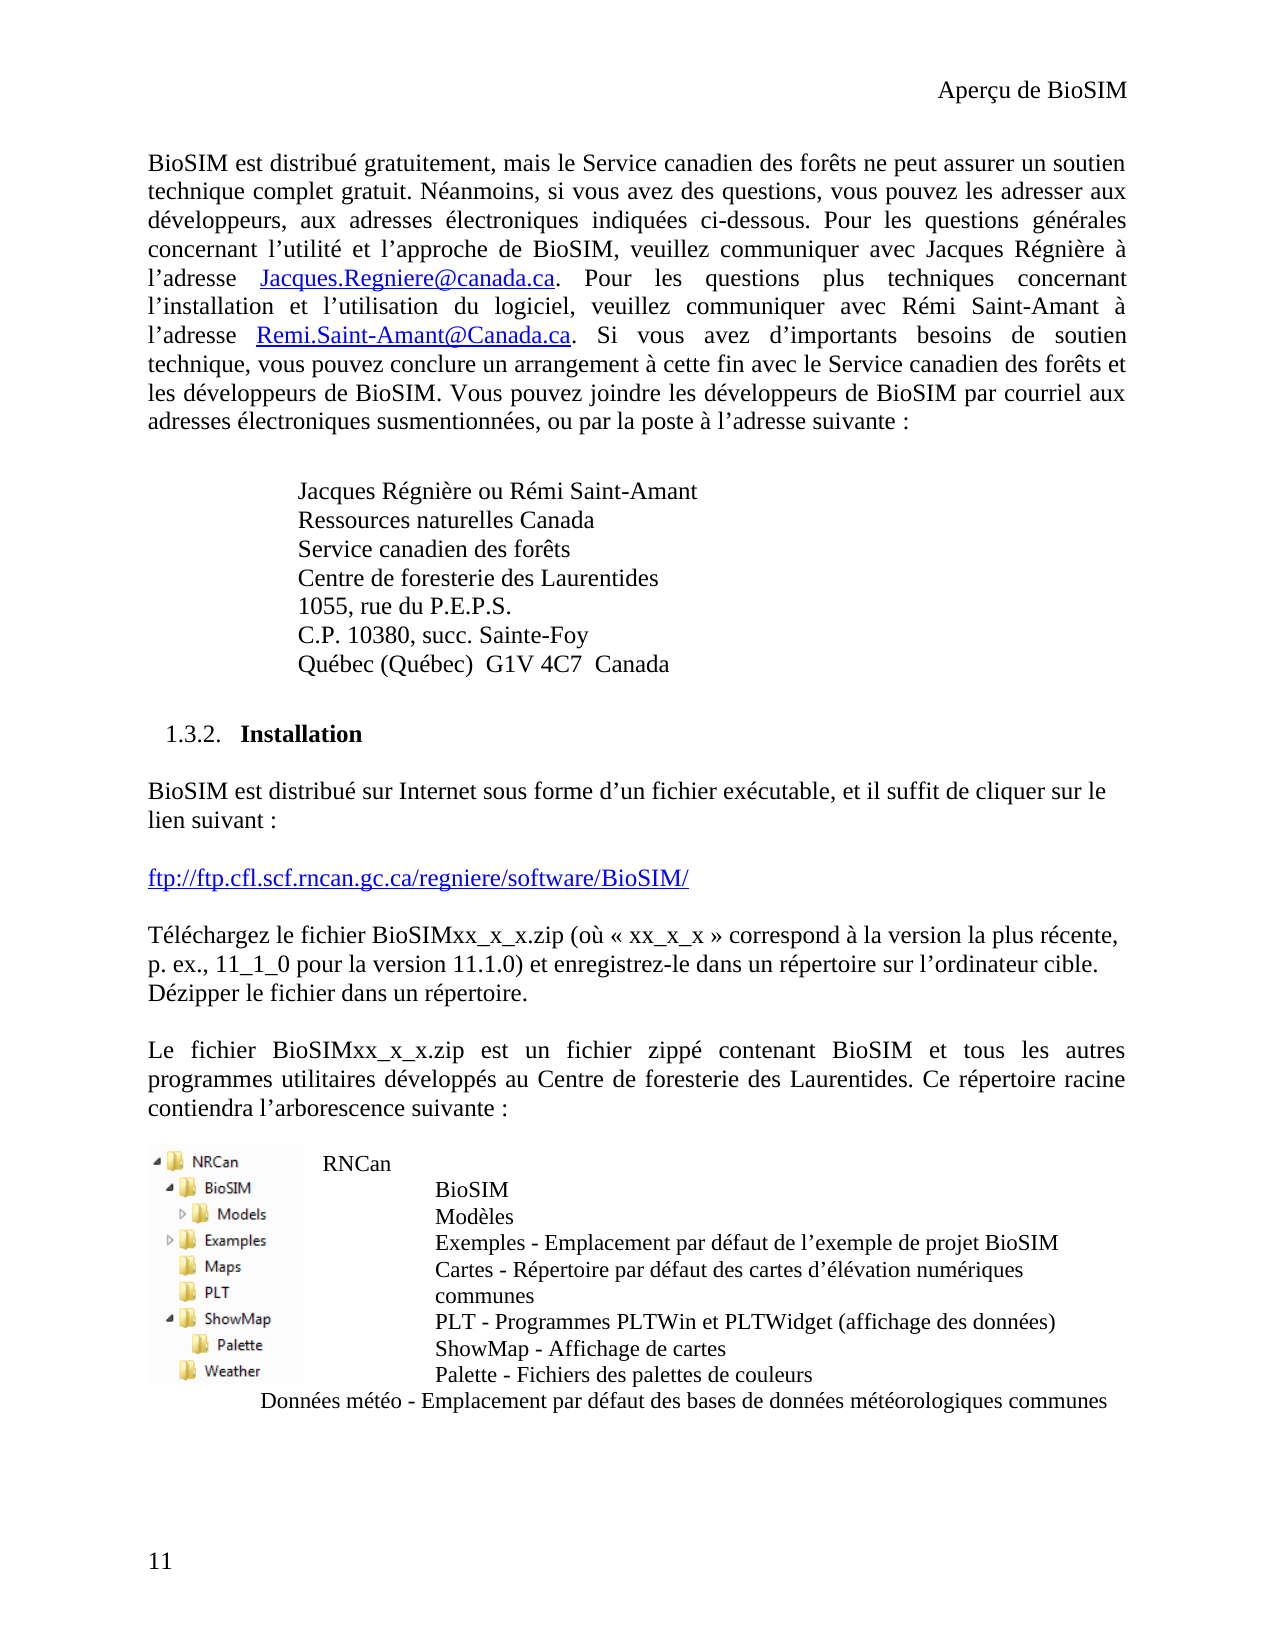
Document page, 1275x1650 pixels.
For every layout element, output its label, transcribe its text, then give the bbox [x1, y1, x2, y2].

text ftp://ftp.cfl.scf.rncan.gc.ca/regniere/software/BioSIM/ [148, 863, 1127, 891]
picture [147, 1145, 304, 1384]
subtitle Installation [165, 719, 1127, 748]
text PLT - Programmes PLTWin et PLTWidget (affichage des données) [304, 1308, 1127, 1335]
text Cartes - Répertoire par défaut des cartes d’élévation numériques communes [304, 1256, 1127, 1308]
text Ressources naturelles Canada [298, 505, 977, 534]
text 1055, rue du P.E.P.S. [298, 591, 977, 620]
text ou Rémi Saint-Amant [298, 476, 977, 505]
text BioSIM [304, 1177, 1127, 1203]
text BioSIM est distribué sur Internet sous forme d’un fichier exécutable, et il suffit de cliquer sur le lien suivant : [148, 776, 1127, 834]
text Centre de foresterie des Laurentides [298, 563, 977, 591]
text ShowMap - Affichage de cartes [304, 1335, 1127, 1361]
text RNCan [304, 1150, 1127, 1177]
text C.P. 10380, succ. Sainte-Foy [298, 620, 977, 649]
text Service canadien des forêts [298, 534, 977, 563]
text Données météo - Emplacement par défaut des bases de données météorologiques communes [260, 1387, 1127, 1414]
text BioSIM est distribué gratuitement, mais le Service canadien des forêts ne peut assurer un soutien technique complet gratuit. Néanmoins, si vous avez des questions, vous pouvez les adresser aux développeurs, aux adresses électroniques indiquées ci-dessous. Pour les questions générales concernant l’utilité et l’approche de BioSIM, veuillez communiquer avec Jacques Régnière à l’adresse Jacques.Regniere@canada.ca. Pour les questions plus techniques concernant l’installation et l’utilisation du logiciel, veuillez communiquer avec Rémi Saint-Amant à l’adresse Remi.Saint-Amant@Canada.ca. Si vous avez d’importants besoins de soutien technique, vous pouvez conclure un arrangement à cette fin avec le Service canadien des forêts et les développeurs de BioSIM. Vous pouvez joindre les développeurs de BioSIM par courriel aux adresses électroniques susmentionnées, ou par la poste à l’adresse suivante : [148, 148, 1127, 435]
text Exemples - Emplacement par défaut de l’exemple de projet BioSIM [304, 1229, 1127, 1256]
text Québec (Québec) G1V 4C7 Canada [298, 649, 977, 678]
text Modèles [304, 1203, 1127, 1229]
text Palette - Fichiers des palettes de couleurs [260, 1361, 1127, 1387]
text Téléchargez le fichier BioSIMxx_x_x.zip (où « xx_x_x » correspond à la version la plus récente, p. ex., 11_1_0 pour la version 11.1.0) et enregistrez-le dans un répertoire sur l’ordinateur cible. Dézipper le fichier dans un répertoire. [148, 920, 1127, 1006]
text Le fichier BioSIMxx_x_x.zip est un fichier zippé contenant BioSIM et tous les autres programmes utilitaires développés au Centre de foresterie des Laurentides. Ce répertoire racine contiendra l’arborescence suivante : [148, 1035, 1127, 1121]
